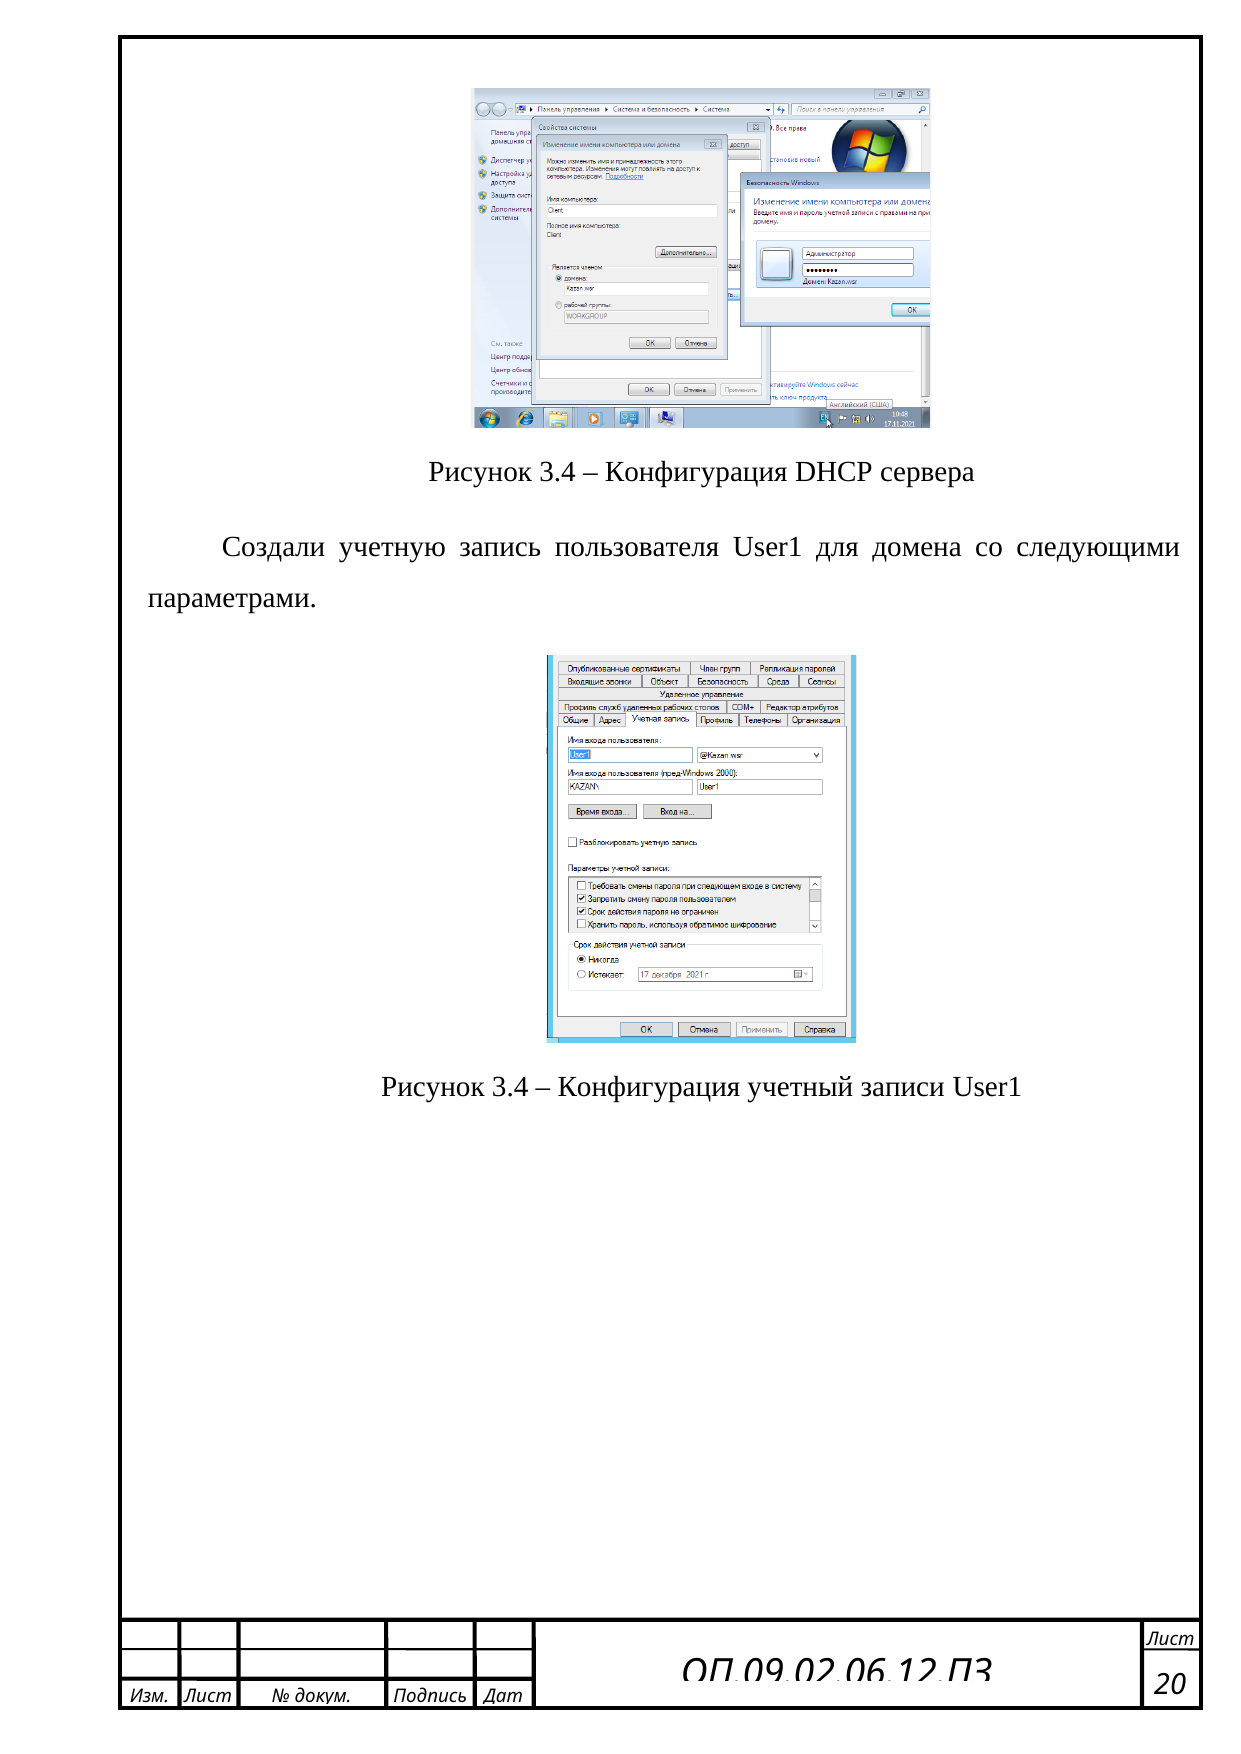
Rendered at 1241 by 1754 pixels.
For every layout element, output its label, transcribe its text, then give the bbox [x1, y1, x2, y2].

text Рисунок 3.4 – Конфигурация учетный записи User1 [148, 1069, 1181, 1102]
picture [471, 88, 932, 428]
picture [546, 655, 857, 1043]
text Рисунок 3.4 – Конфигурация DHCP сервера [148, 454, 1181, 488]
text Создали учетную запись пользователя User1 для домена со следующими параметрами. [148, 529, 1181, 613]
